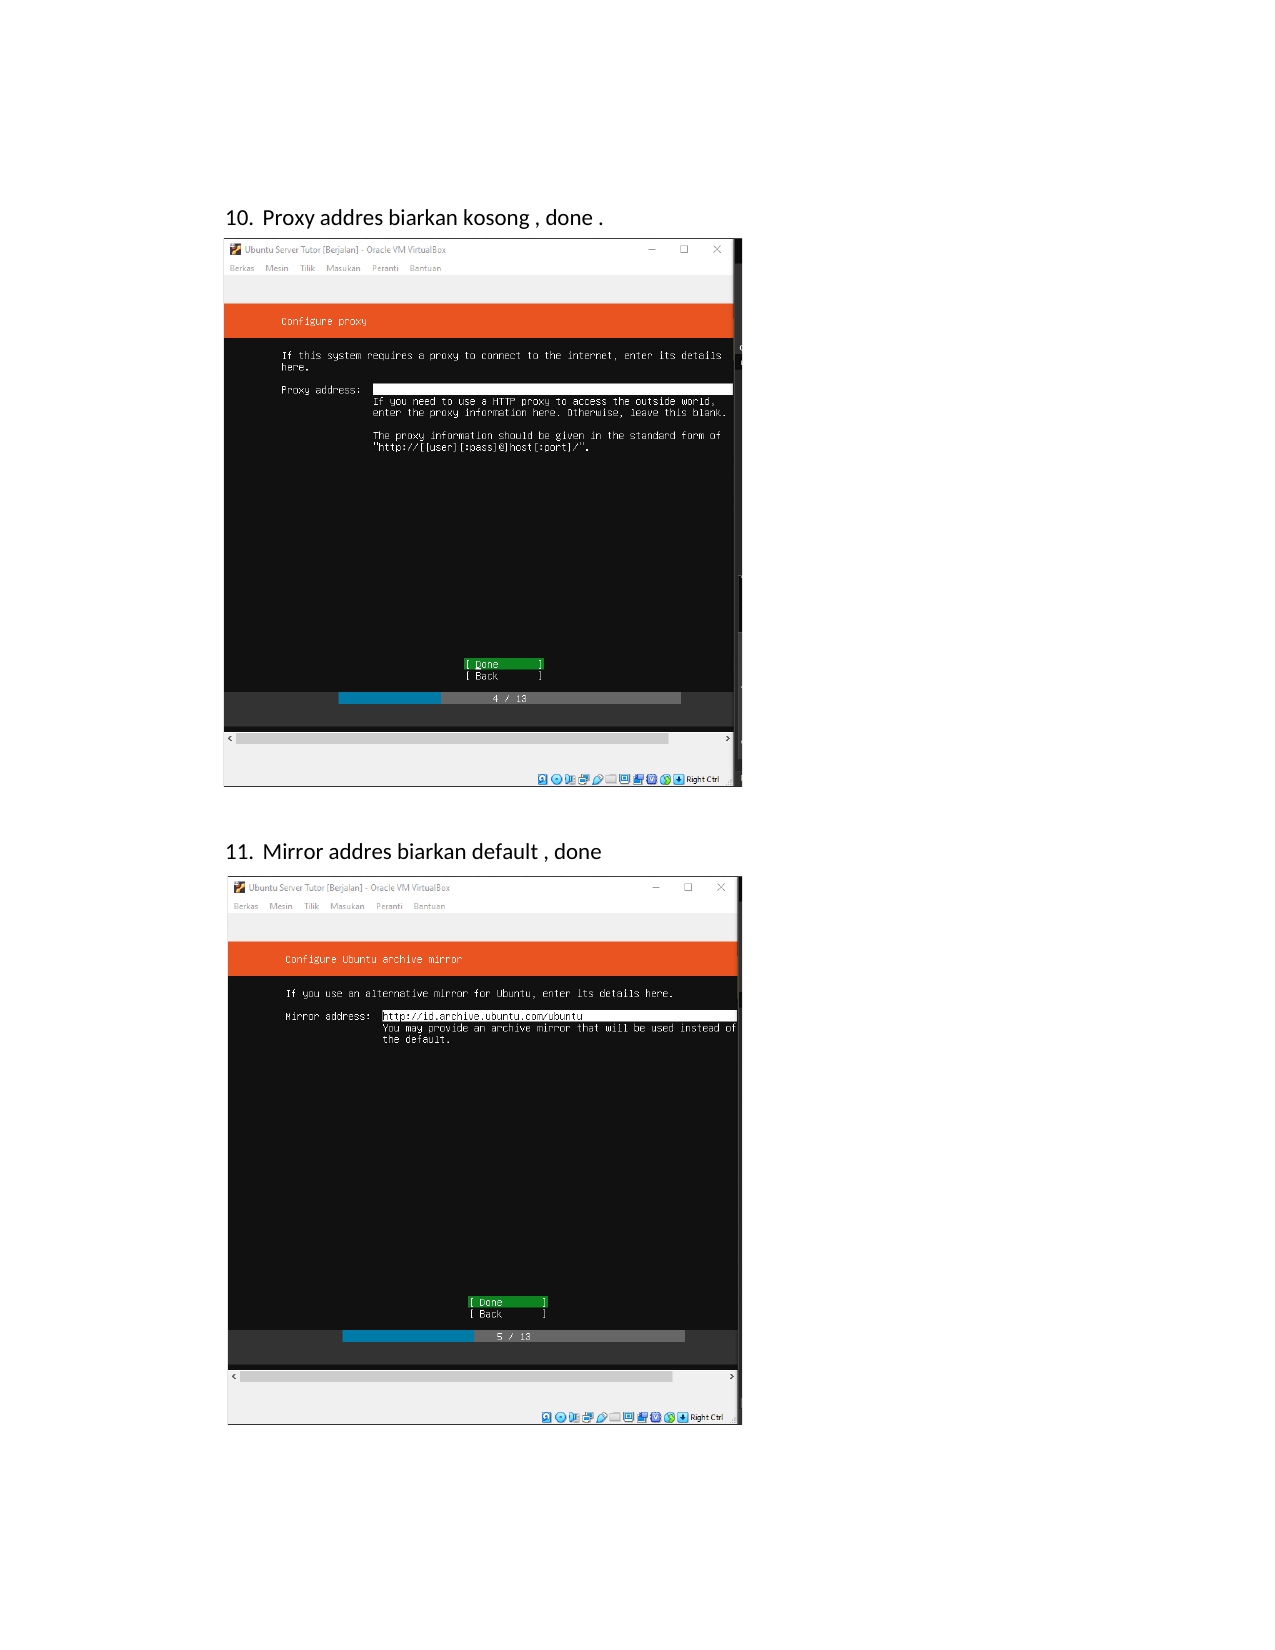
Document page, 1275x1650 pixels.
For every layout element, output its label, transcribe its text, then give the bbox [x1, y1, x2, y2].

list Proxy addres biarkan kosong , done . [225, 203, 1125, 231]
list Mirror addres biarkan default , done [225, 837, 1125, 865]
picture [227, 876, 743, 1425]
picture [223, 238, 743, 787]
